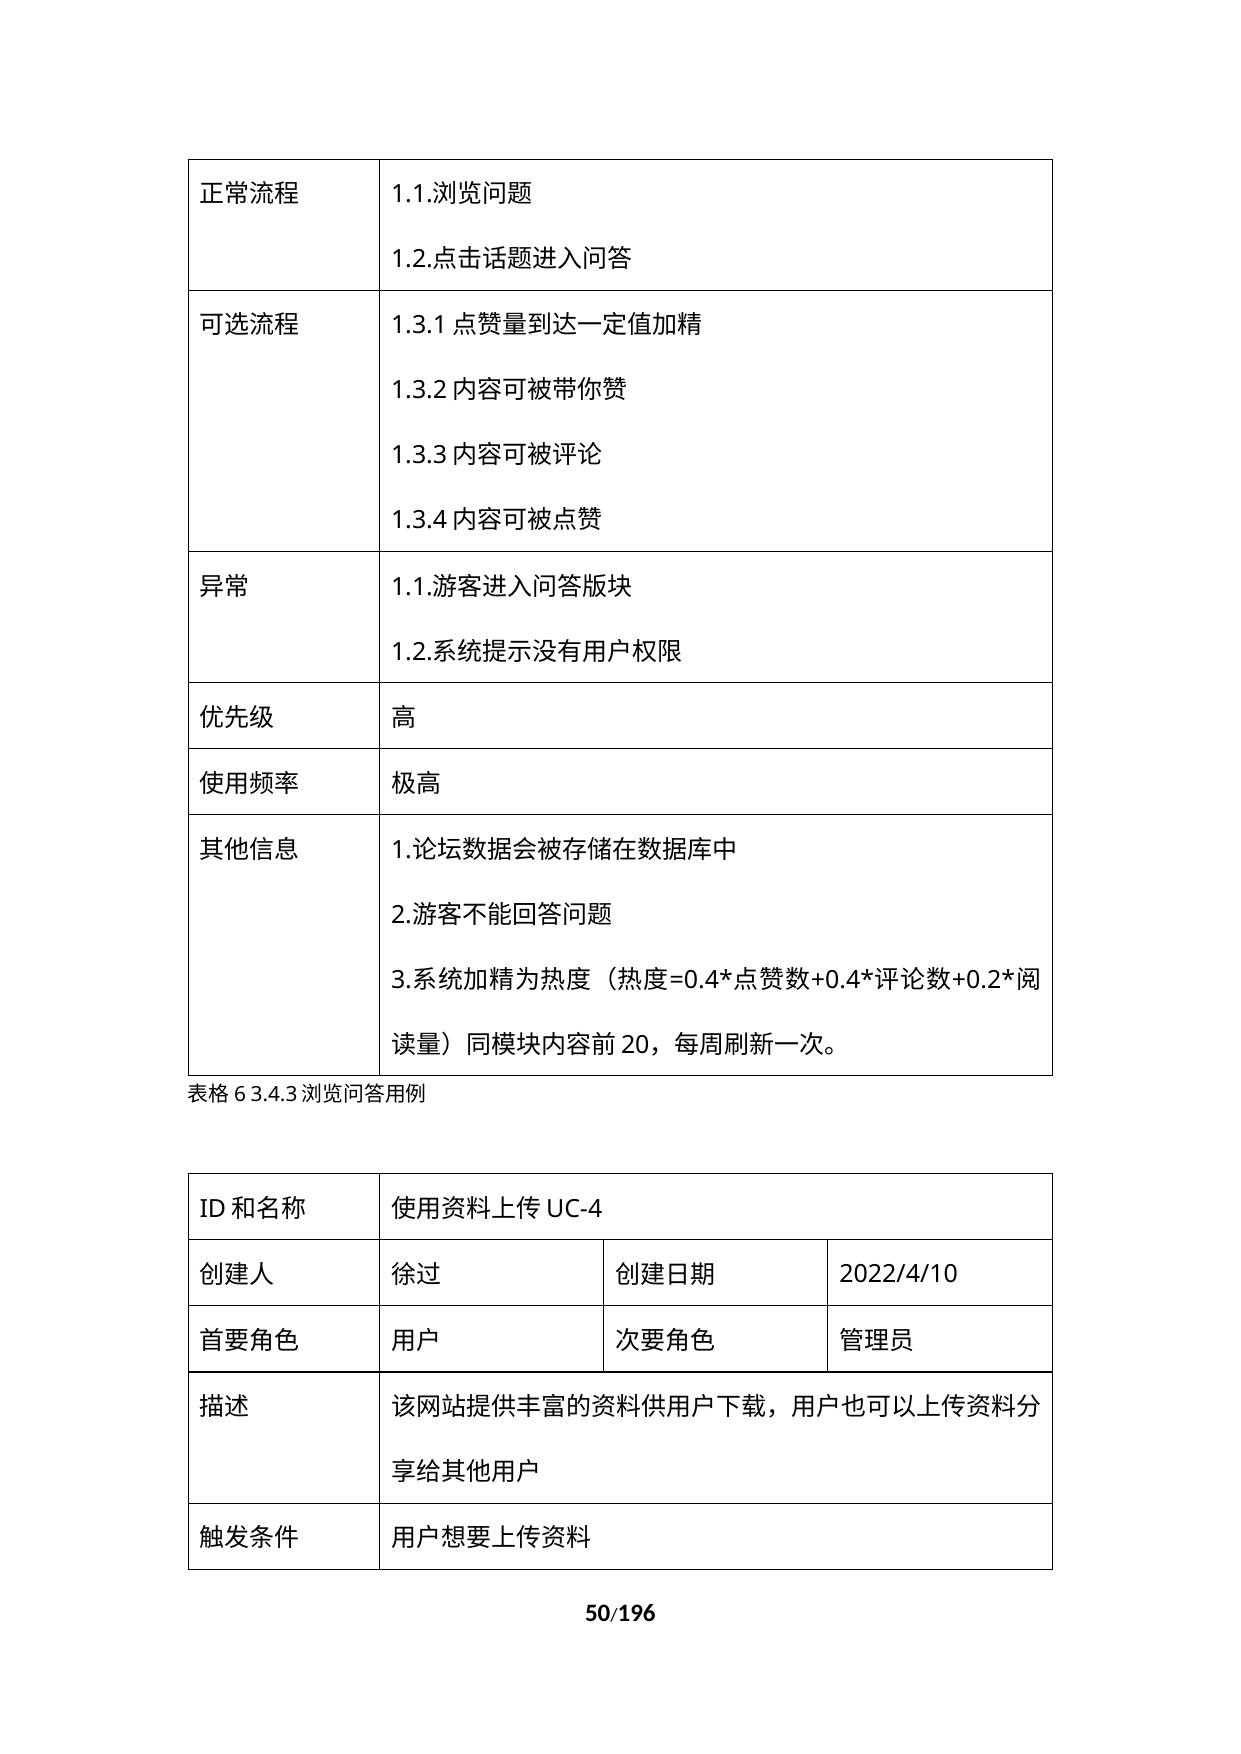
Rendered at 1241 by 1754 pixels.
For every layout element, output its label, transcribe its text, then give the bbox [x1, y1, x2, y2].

table_cell 用户 [380, 1306, 603, 1371]
table_cell 极高 [380, 749, 1052, 814]
table_cell 异常 [189, 552, 379, 682]
text 表格 6 3.4.3浏览问答用例 [187, 1076, 1053, 1108]
table_cell 描述 [189, 1373, 379, 1502]
table_cell 2022/4/10 [828, 1240, 1052, 1305]
table_cell 可选流程 [189, 291, 379, 551]
table_cell 管理员 [828, 1306, 1052, 1371]
table_cell 创建人 [189, 1240, 379, 1305]
table_cell 首要角色 [189, 1306, 379, 1371]
table_cell 1.1.游客进入问答版块 1.2.系统提示没有用户权限 [380, 552, 1052, 682]
table_cell 高 [380, 683, 1052, 748]
table_cell 该网站提供丰富的资料供用户下载，用户也可以上传资料分享给其他用户 [380, 1373, 1052, 1502]
table_cell 1.论坛数据会被存储在数据库中 2.游客不能回答问题 3.系统加精为热度（热度=0.4*点赞数+0.4*评论数+0.2*阅读量）同模块内容前20，每周刷新一次。 [380, 815, 1052, 1075]
table_header 使用资料上传UC-4 [380, 1174, 1052, 1239]
table_cell 1.3.1点赞量到达一定值加精 1.3.2内容可被带你赞 1.3.3内容可被评论 1.3.4内容可被点赞 [380, 291, 1052, 551]
table_cell 用户想要上传资料 [380, 1504, 1052, 1568]
table_cell 正常流程 [189, 160, 379, 289]
table_cell 1.1.浏览问题 1.2.点击话题进入问答 [380, 160, 1052, 289]
table_cell 次要角色 [604, 1306, 827, 1371]
table_header ID和名称 [189, 1174, 379, 1239]
table_cell 创建日期 [604, 1240, 827, 1305]
table_cell 其他信息 [189, 815, 379, 1075]
table_cell 徐过 [380, 1240, 603, 1305]
table_cell 触发条件 [189, 1504, 379, 1568]
table_cell 优先级 [189, 683, 379, 748]
table_cell 使用频率 [189, 749, 379, 814]
